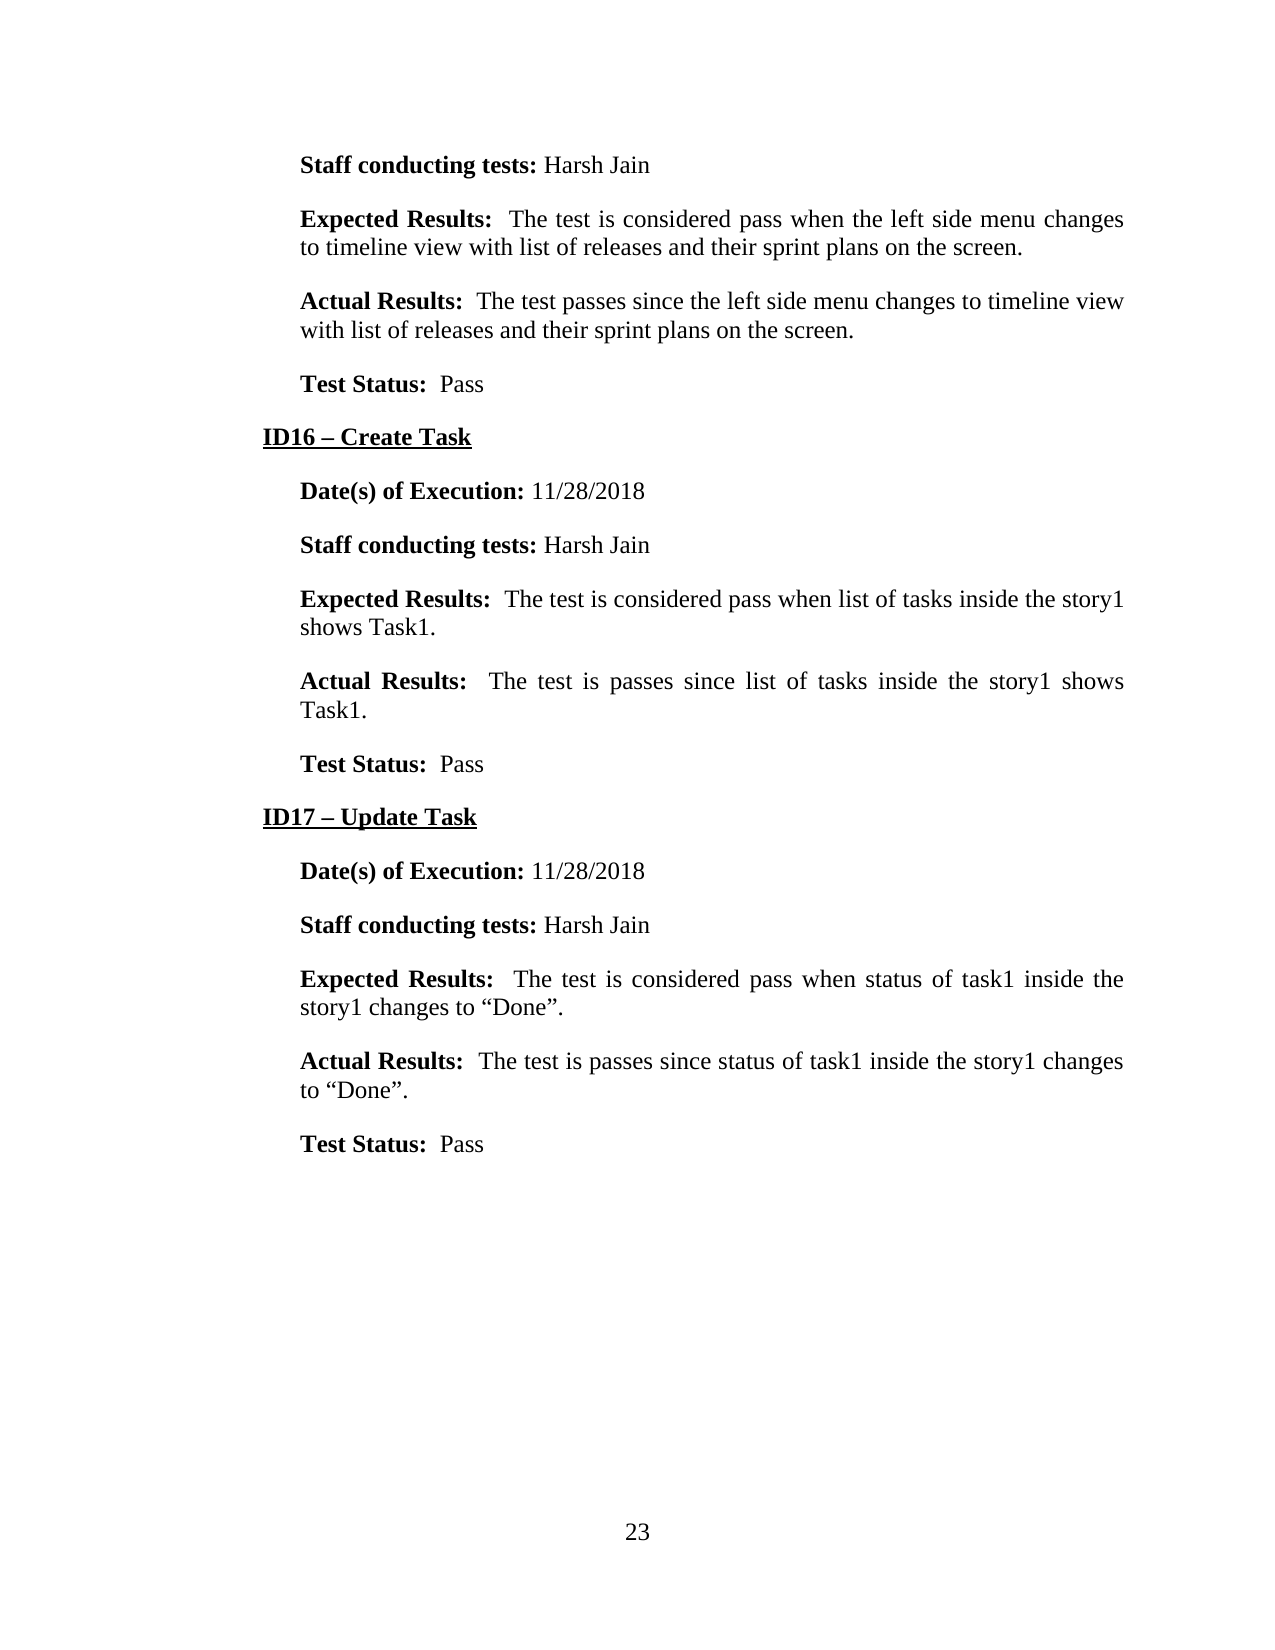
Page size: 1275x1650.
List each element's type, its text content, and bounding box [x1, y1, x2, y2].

text Date(s) of Execution: 11/28/2018 [300, 476, 1125, 505]
text Expected Results: The test is considered pass when the left side menu changes to timeline view with list of releases and their sprint plans on the screen. [300, 204, 1125, 261]
text Staff conducting tests: Harsh Jain [300, 150, 1125, 179]
text Actual Results: The test is passes since list of tasks inside the story1 shows Task1. [300, 666, 1125, 724]
text Expected Results: The test is considered pass when list of tasks inside the story1 shows Task1. [300, 584, 1125, 641]
text ID16 – Create Task [262, 422, 1125, 451]
text Date(s) of Execution: 11/28/2018 [300, 856, 1125, 885]
text Test Status: Pass [300, 1129, 1125, 1157]
text Expected Results: The test is considered pass when status of task1 inside the story1 changes to “Done”. [300, 964, 1125, 1021]
text ID17 – Update Task [262, 802, 1125, 831]
text Actual Results: The test passes since the left side menu changes to timeline view with list of releases and their sprint plans on the screen. [300, 286, 1125, 344]
text Test Status: Pass [300, 749, 1125, 777]
text Actual Results: The test is passes since status of task1 inside the story1 changes to “Done”. [300, 1046, 1125, 1104]
text Test Status: Pass [300, 369, 1125, 397]
text Staff conducting tests: Harsh Jain [300, 910, 1125, 939]
text Staff conducting tests: Harsh Jain [300, 530, 1125, 559]
